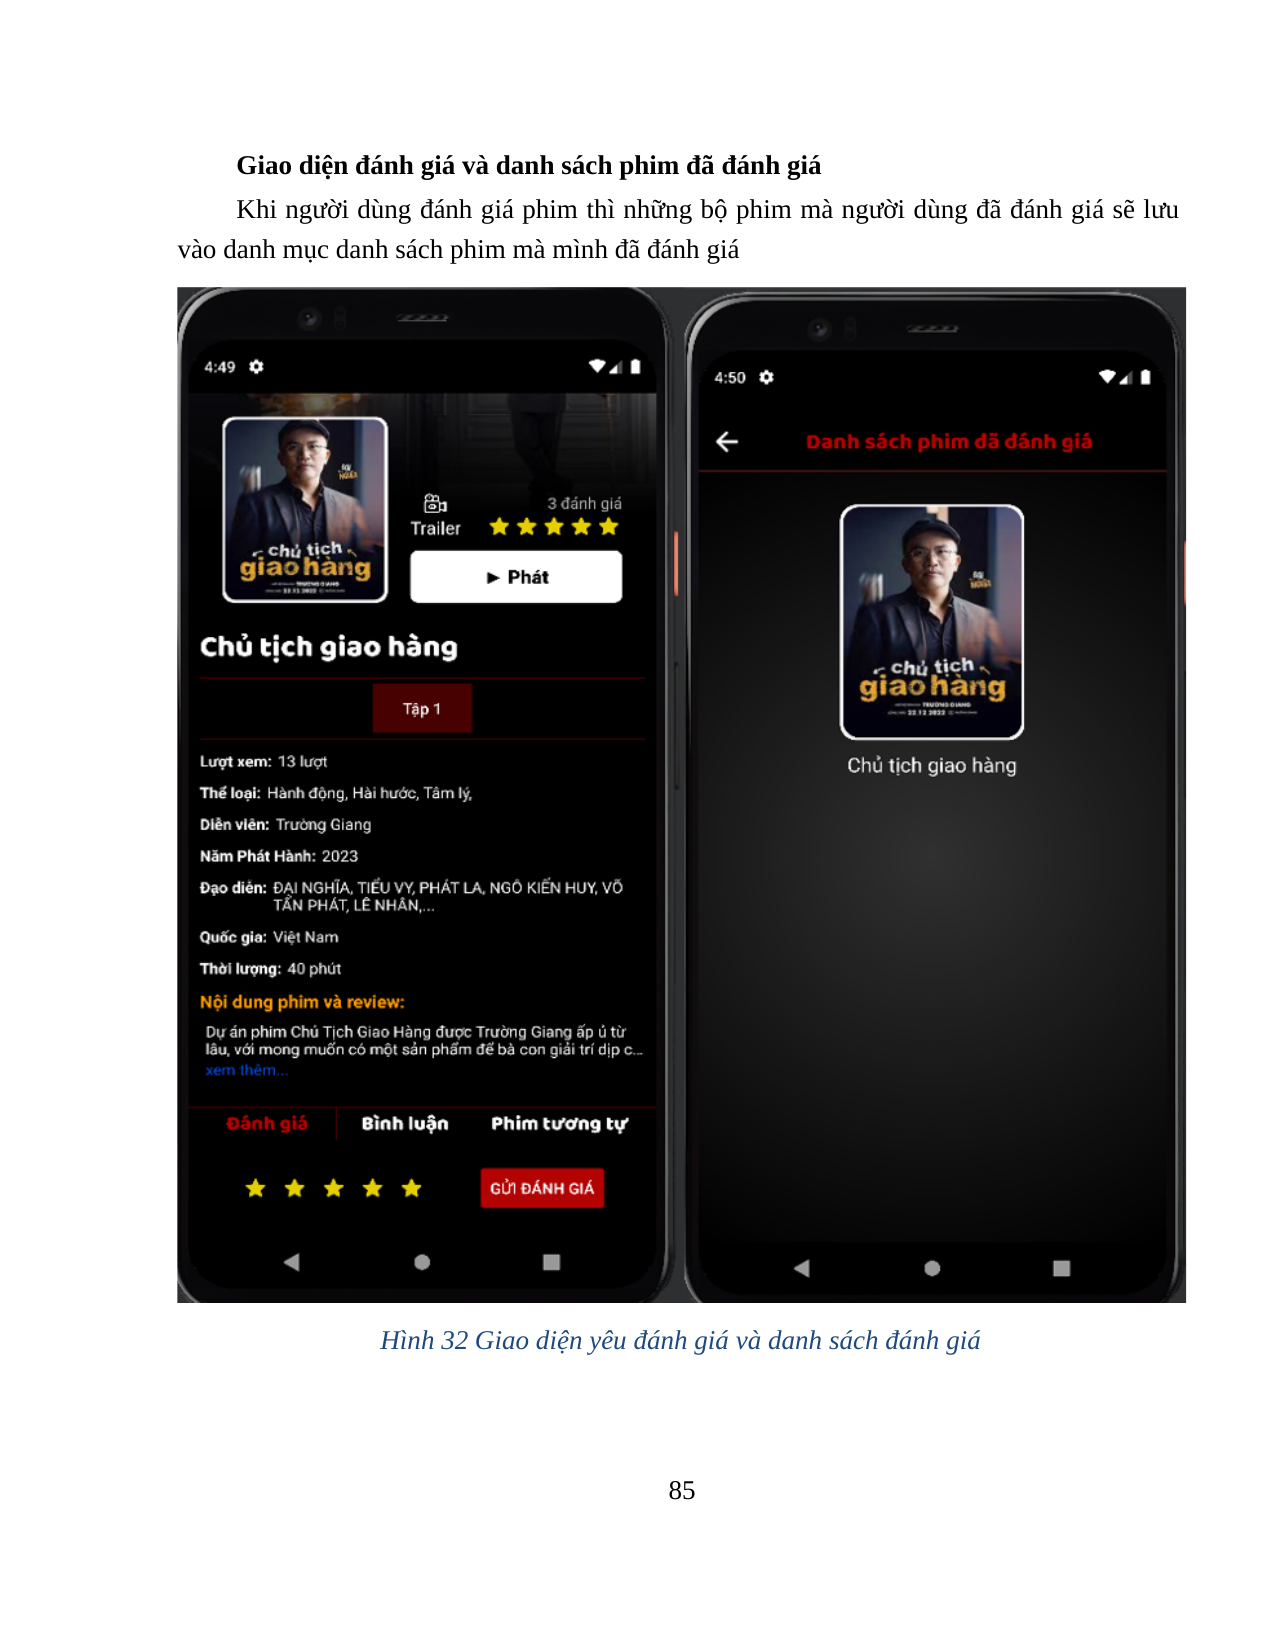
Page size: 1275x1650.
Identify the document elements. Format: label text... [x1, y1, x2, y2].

picture [177, 286, 1187, 1303]
text Hình 32 Giao diện yêu đánh giá và danh sách đánh giá [177, 1324, 1186, 1355]
text Khi người dùng đánh giá phim thì những bộ phim mà người dùng đã đánh giá sẽ lưu vào danh mục danh sách phim mà mình đã đánh giá [177, 193, 1181, 264]
text Giao diện đánh giá và danh sách phim đã đánh giá [177, 149, 1186, 180]
